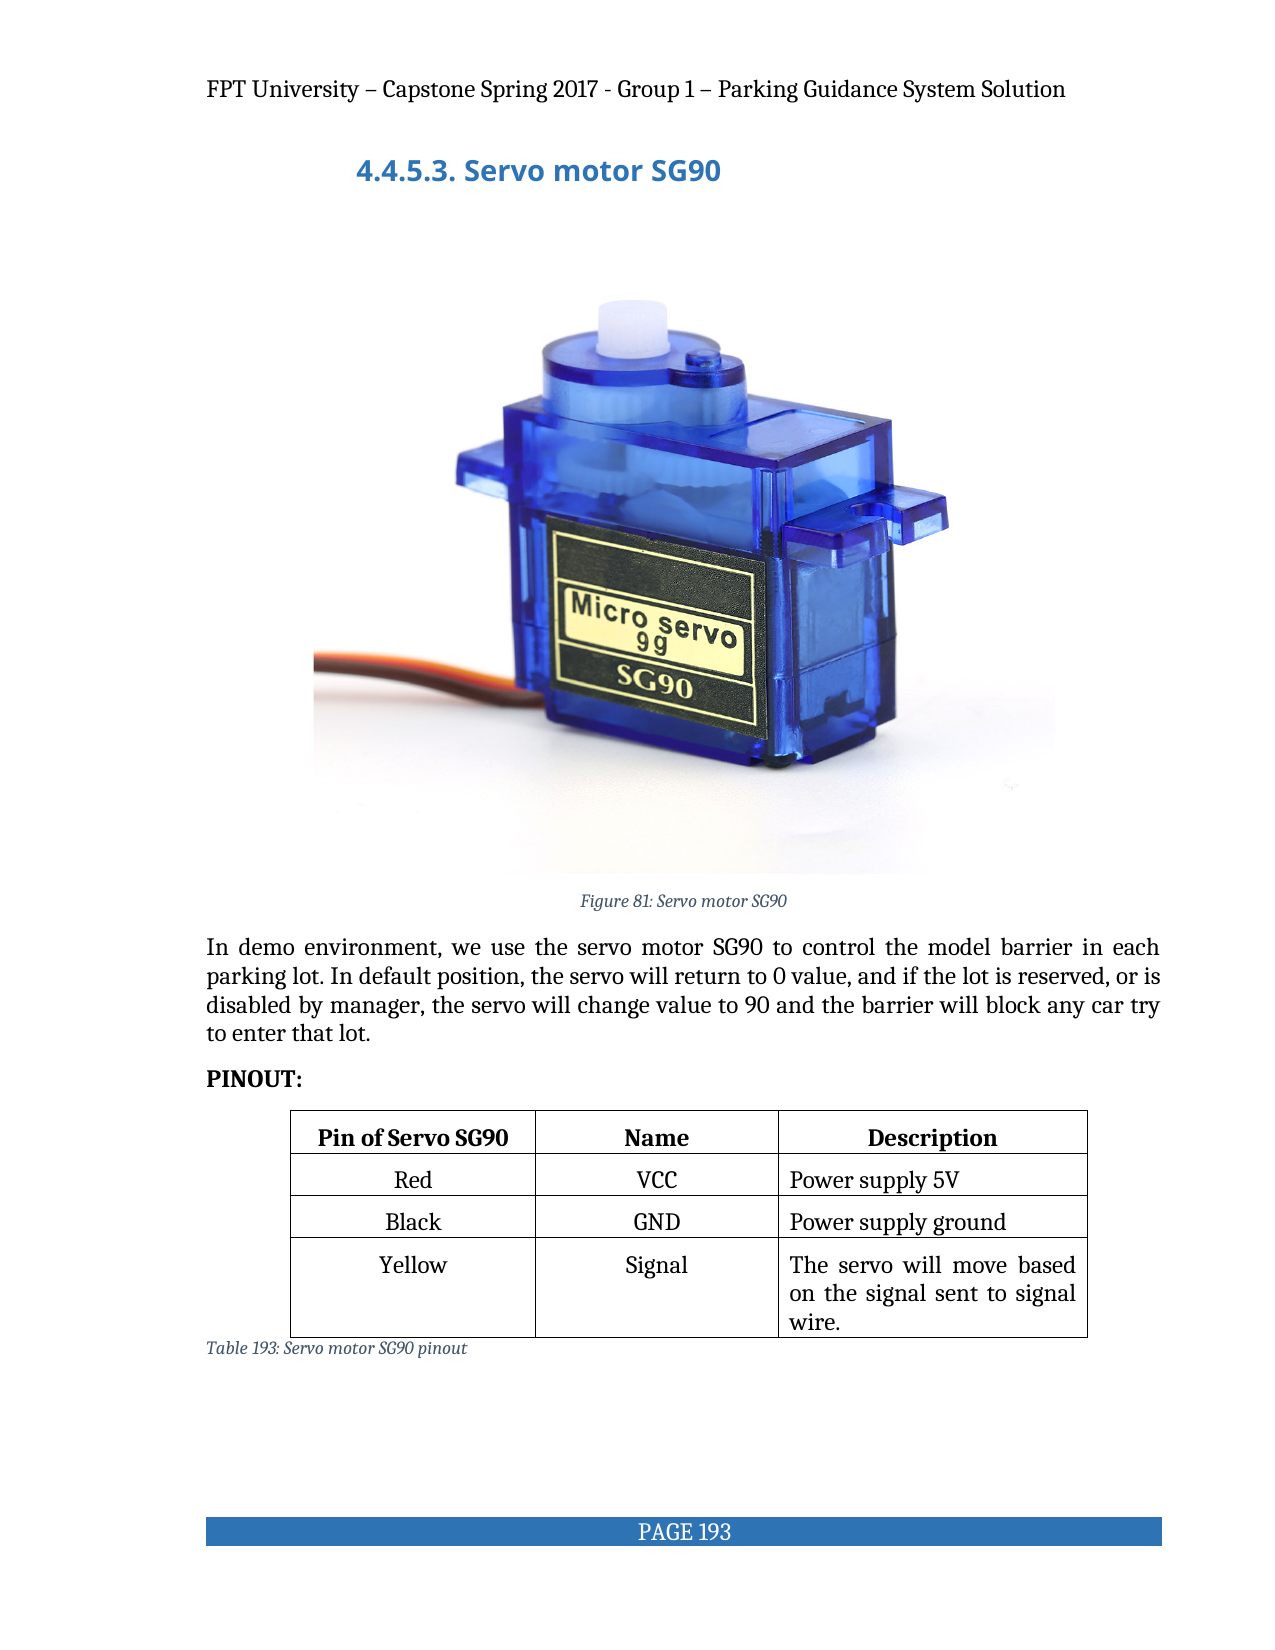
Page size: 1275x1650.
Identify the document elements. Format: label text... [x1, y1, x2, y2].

picture [313, 202, 1056, 874]
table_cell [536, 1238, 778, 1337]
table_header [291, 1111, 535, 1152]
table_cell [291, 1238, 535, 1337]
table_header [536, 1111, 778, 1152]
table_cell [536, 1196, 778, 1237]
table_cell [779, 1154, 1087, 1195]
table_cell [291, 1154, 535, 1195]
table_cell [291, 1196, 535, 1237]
text In demo environment, we use the servo motor SG90 to control the model barrier in each parking lot. In default position, the servo will return to 0 value, and if the lot is reserved, or is disabled by manager, the servo will change value to 90 and the barrier will block any car try to enter that lot. [206, 933, 1162, 1048]
text PINOUT: [206, 1065, 1162, 1093]
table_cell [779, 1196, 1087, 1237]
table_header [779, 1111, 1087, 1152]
subtitle Servo motor SG90 [206, 150, 1162, 190]
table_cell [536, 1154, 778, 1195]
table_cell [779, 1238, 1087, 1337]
